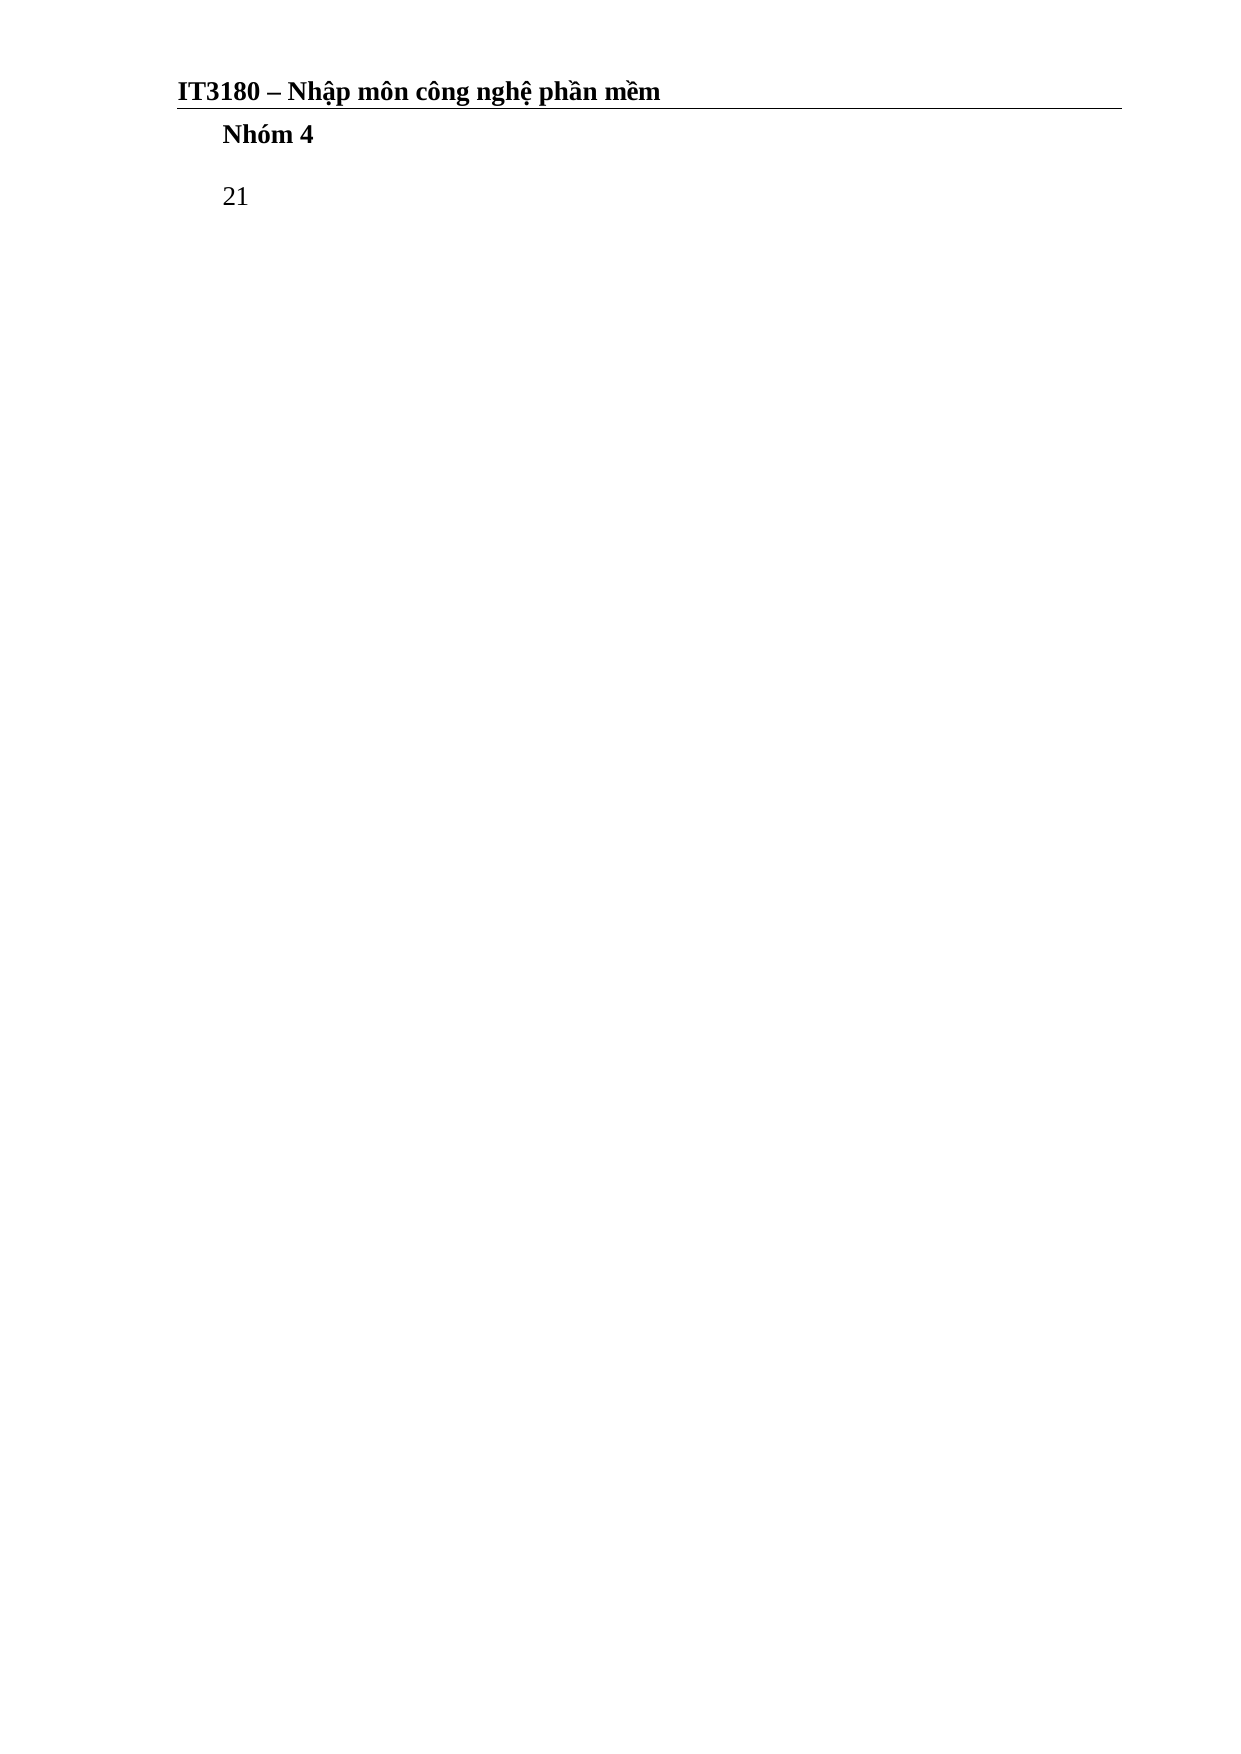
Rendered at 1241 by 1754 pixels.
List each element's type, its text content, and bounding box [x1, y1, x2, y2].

text Nhóm 4 21 [222, 118, 1152, 215]
